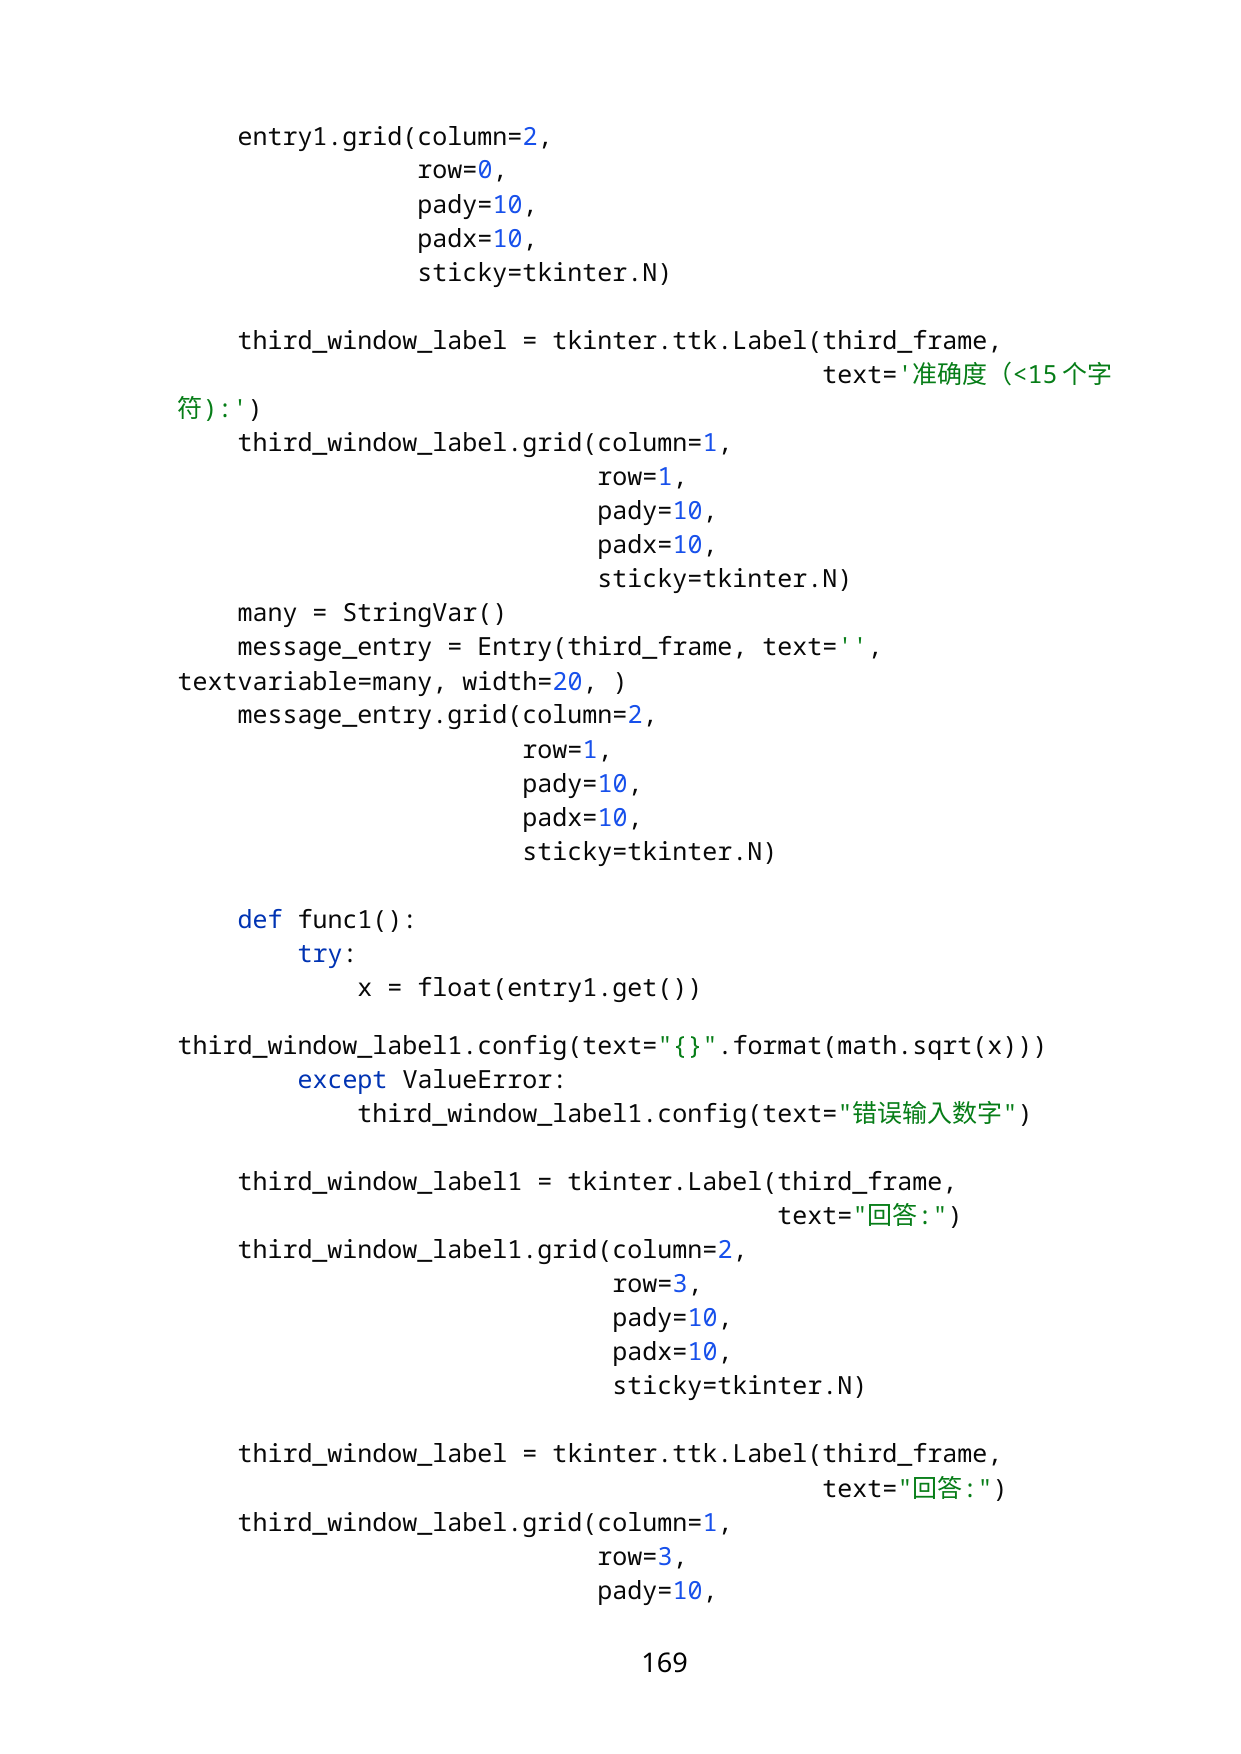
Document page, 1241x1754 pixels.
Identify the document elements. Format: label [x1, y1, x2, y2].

text [177, 118, 1152, 1606]
